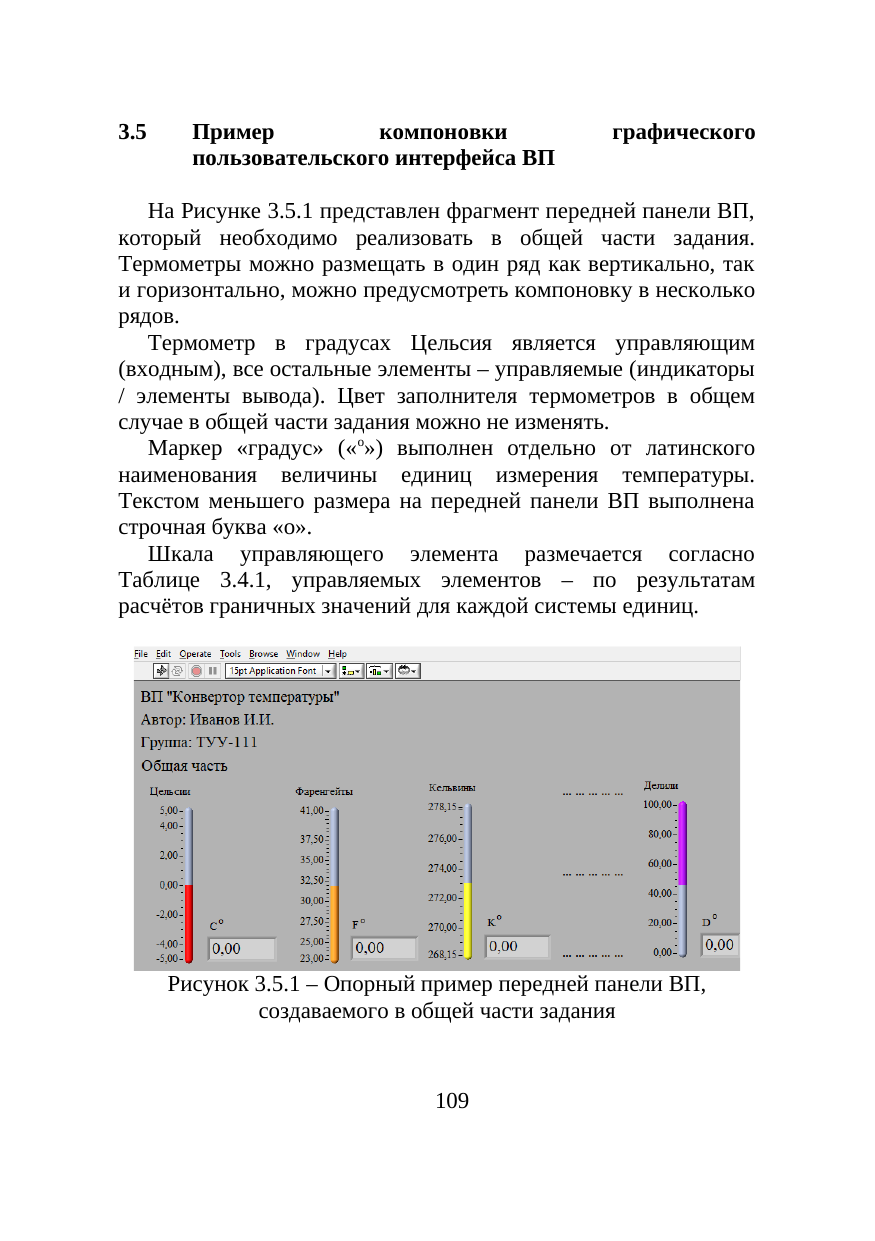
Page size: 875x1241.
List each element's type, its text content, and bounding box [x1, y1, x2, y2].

text Маркер «градус» («о») выполнен отдельно от латинского наименования величины единиц измерения температуры. Текстом меньшего размера на передней панели ВП выполнена строчная буква «о». [118, 434, 756, 540]
picture [133, 645, 741, 971]
text Рисунок 3.5.1 – Опорный пример передней панели ВП, создаваемого в общей части задания [118, 970, 756, 1023]
text На Рисунке 3.5.1 представлен фрагмент передней панели ВП, который необходимо реализовать в общей части задания. Термометры можно размещать в один ряд как вертикально, так и горизонтально, можно предусмотреть компоновку в несколько рядов. [118, 197, 756, 329]
text Термометр в градусах Цельсия является управляющим (входным), все остальные элементы – управляемые (индикаторы / элементы вывода). Цвет заполнителя термометров в общем случае в общей части задания можно не изменять. [118, 329, 756, 434]
subtitle 3.5 Пример компоновки графического пользовательского интерфейса ВП [118, 118, 756, 171]
text Шкала управляющего элемента размечается согласно Таблице 3.4.1, управляемых элементов – по результатам расчётов граничных значений для каждой системы единиц. [118, 540, 756, 619]
